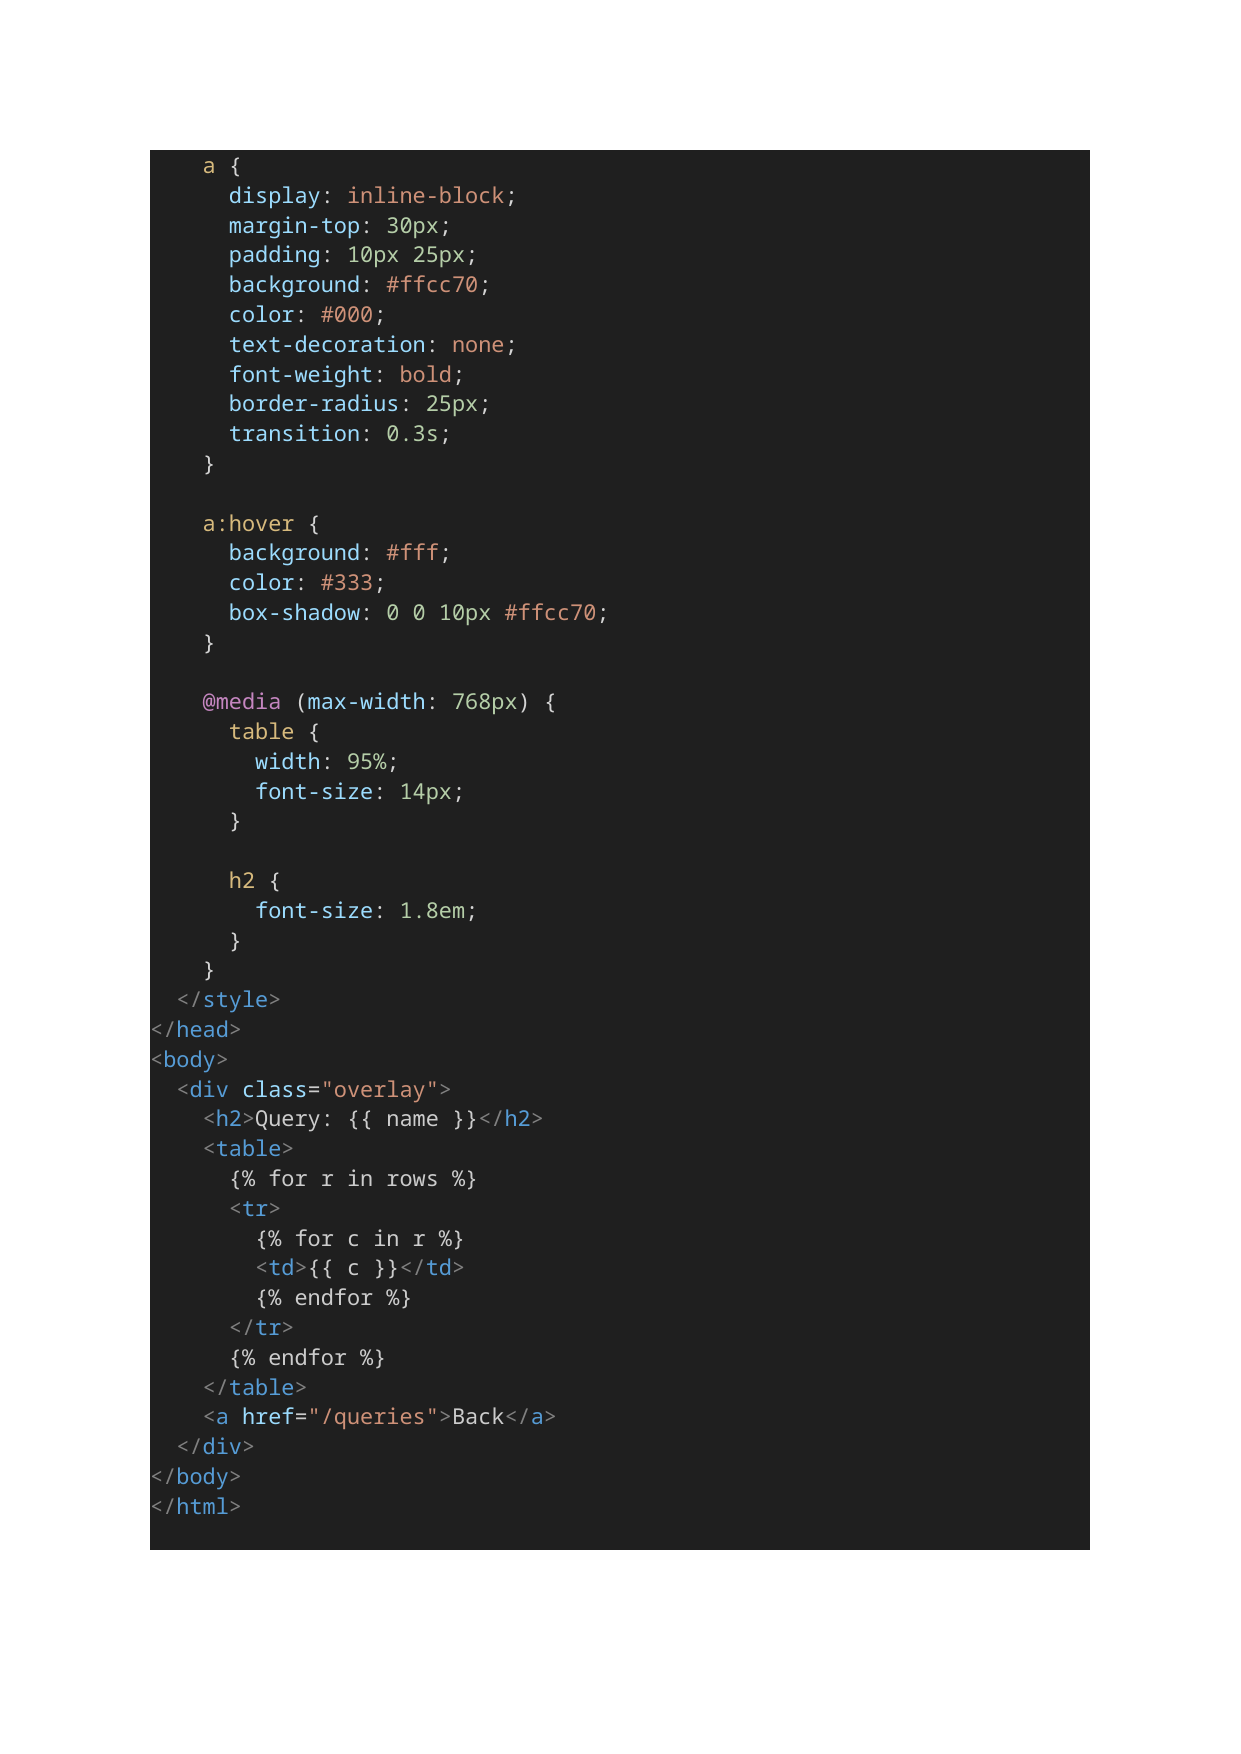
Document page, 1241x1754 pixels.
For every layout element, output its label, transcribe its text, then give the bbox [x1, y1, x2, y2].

text </tr> [150, 1312, 1090, 1342]
text {% for r in rows %} [150, 1163, 1090, 1193]
text <tr> [150, 1193, 1090, 1222]
text margin-top: 30px; [150, 209, 1090, 239]
text text-decoration: none; [150, 329, 1090, 358]
text @media (max-width: 768px) { [150, 686, 1090, 716]
text color: #000; [150, 299, 1090, 329]
text font-size: 1.8em; [150, 895, 1090, 924]
text font-weight: bold; [150, 358, 1090, 388]
text border-radius: 25px; [150, 388, 1090, 418]
text } [150, 954, 1090, 984]
text a { [150, 150, 1090, 180]
text <h2>Query: {{ name }}</h2> [150, 1103, 1090, 1133]
text display: inline-block; [150, 180, 1090, 209]
text </body> [150, 1461, 1090, 1491]
text table { [150, 716, 1090, 746]
text background: #ffcc70; [150, 269, 1090, 299]
text <td>{{ c }}</td> [150, 1252, 1090, 1282]
text } [150, 805, 1090, 835]
text padding: 10px 25px; [150, 239, 1090, 269]
text {% endfor %} [150, 1342, 1090, 1371]
text width: 95%; [150, 746, 1090, 776]
text </table> [150, 1371, 1090, 1401]
text </head> [150, 1014, 1090, 1044]
text <body> [150, 1044, 1090, 1073]
text </div> [150, 1431, 1090, 1461]
text } [150, 924, 1090, 954]
text background: #fff; [150, 537, 1090, 567]
text </html> [150, 1491, 1090, 1520]
text <div class="overlay"> [150, 1073, 1090, 1103]
text } [150, 627, 1090, 656]
text } [150, 448, 1090, 478]
text {% endfor %} [150, 1282, 1090, 1312]
text h2 { [150, 865, 1090, 895]
text transition: 0.3s; [150, 418, 1090, 448]
text </style> [150, 984, 1090, 1014]
text box-shadow: 0 0 10px #ffcc70; [150, 597, 1090, 627]
text color: #333; [150, 567, 1090, 597]
text font-size: 14px; [150, 776, 1090, 805]
text <table> [150, 1133, 1090, 1163]
text a:hover { [150, 507, 1090, 537]
text <a href="/queries">Back</a> [150, 1401, 1090, 1431]
text {% for c in r %} [150, 1222, 1090, 1252]
